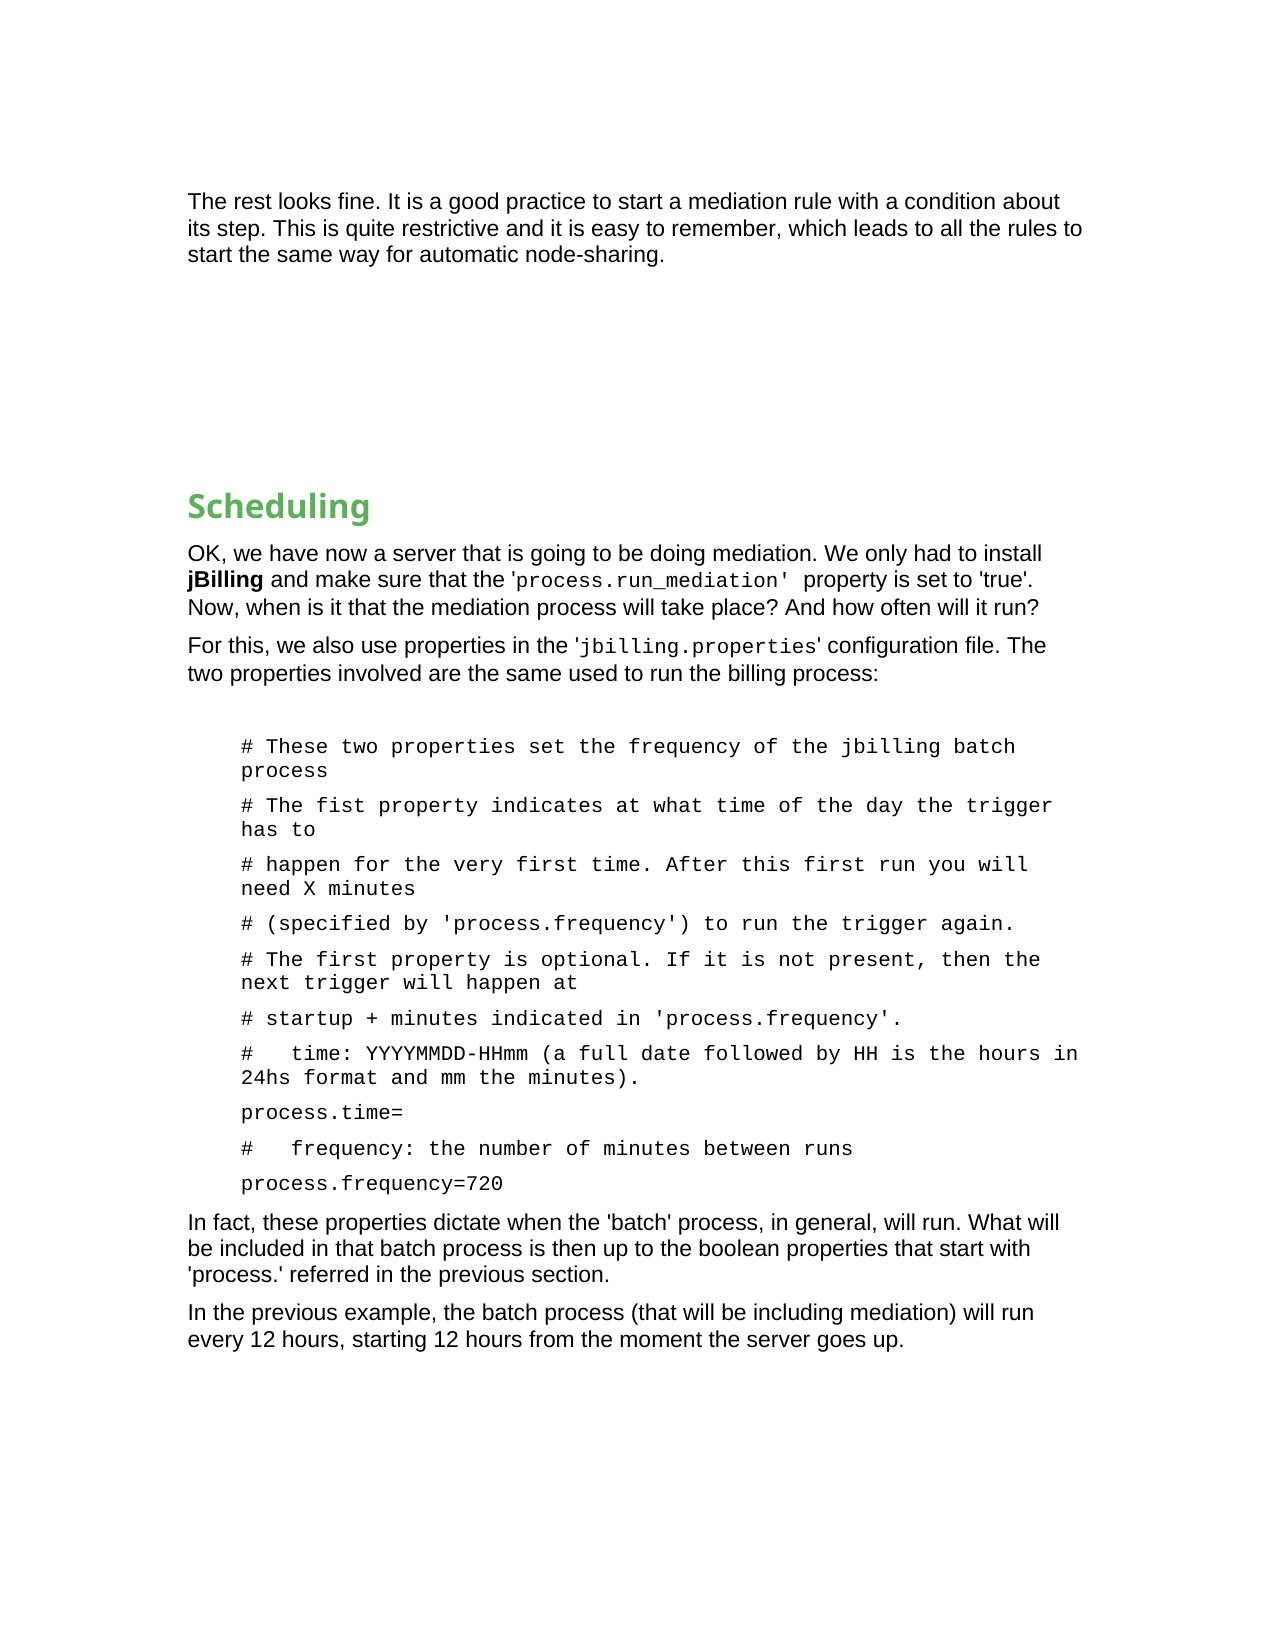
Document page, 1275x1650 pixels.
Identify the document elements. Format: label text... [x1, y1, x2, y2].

text In the previous example, the batch process (that will be including mediation) will run every 12 hours, starting 12 hours from the moment the server goes up. [187, 1299, 1087, 1352]
text OK, we have now a server that is going to be doing mediation. We only had to install jBilling and make sure that the 'process.run_mediation' property is set to 'true'. Now, when is it that the mediation process will take place? And how often will it run? [187, 540, 1087, 620]
text For this, we also use properties in the 'jbilling.properties' configuration file. The two properties involved are the same used to run the billing process: [187, 632, 1087, 686]
text process.frequency=720 [241, 1173, 1087, 1197]
text # startup + minutes indicated in 'process.frequency'. [241, 1008, 1087, 1031]
text The rest looks fine. It is a good practice to start a mediation rule with a condition about its step. This is quite restrictive and it is easy to remember, which leads to all the rules to start the same way for automatic node-sharing. [187, 188, 1087, 267]
text # The fist property indicates at what time of the day the trigger has to [241, 795, 1087, 842]
text # time: YYYYMMDD-HHmm (a full date followed by HH is the hours in 24hs format and mm the minutes). [241, 1043, 1087, 1091]
text In fact, these properties dictate when the 'batch' process, in general, will run. What will be included in that batch process is then up to the boolean properties that start with 'process.' referred in the previous section. [187, 1208, 1087, 1288]
text # The first property is optional. If it is not present, then the next trigger will happen at [241, 949, 1087, 996]
subtitle Scheduling [187, 483, 1087, 528]
text # These two properties set the frequency of the jbilling batch process [241, 736, 1087, 783]
text process.time= [241, 1102, 1087, 1126]
text # (specified by 'process.frequency') to run the trigger again. [241, 913, 1087, 937]
text # happen for the very first time. After this first run you will need X minutes [241, 854, 1087, 902]
text # frequency: the number of minutes between runs [241, 1138, 1087, 1161]
